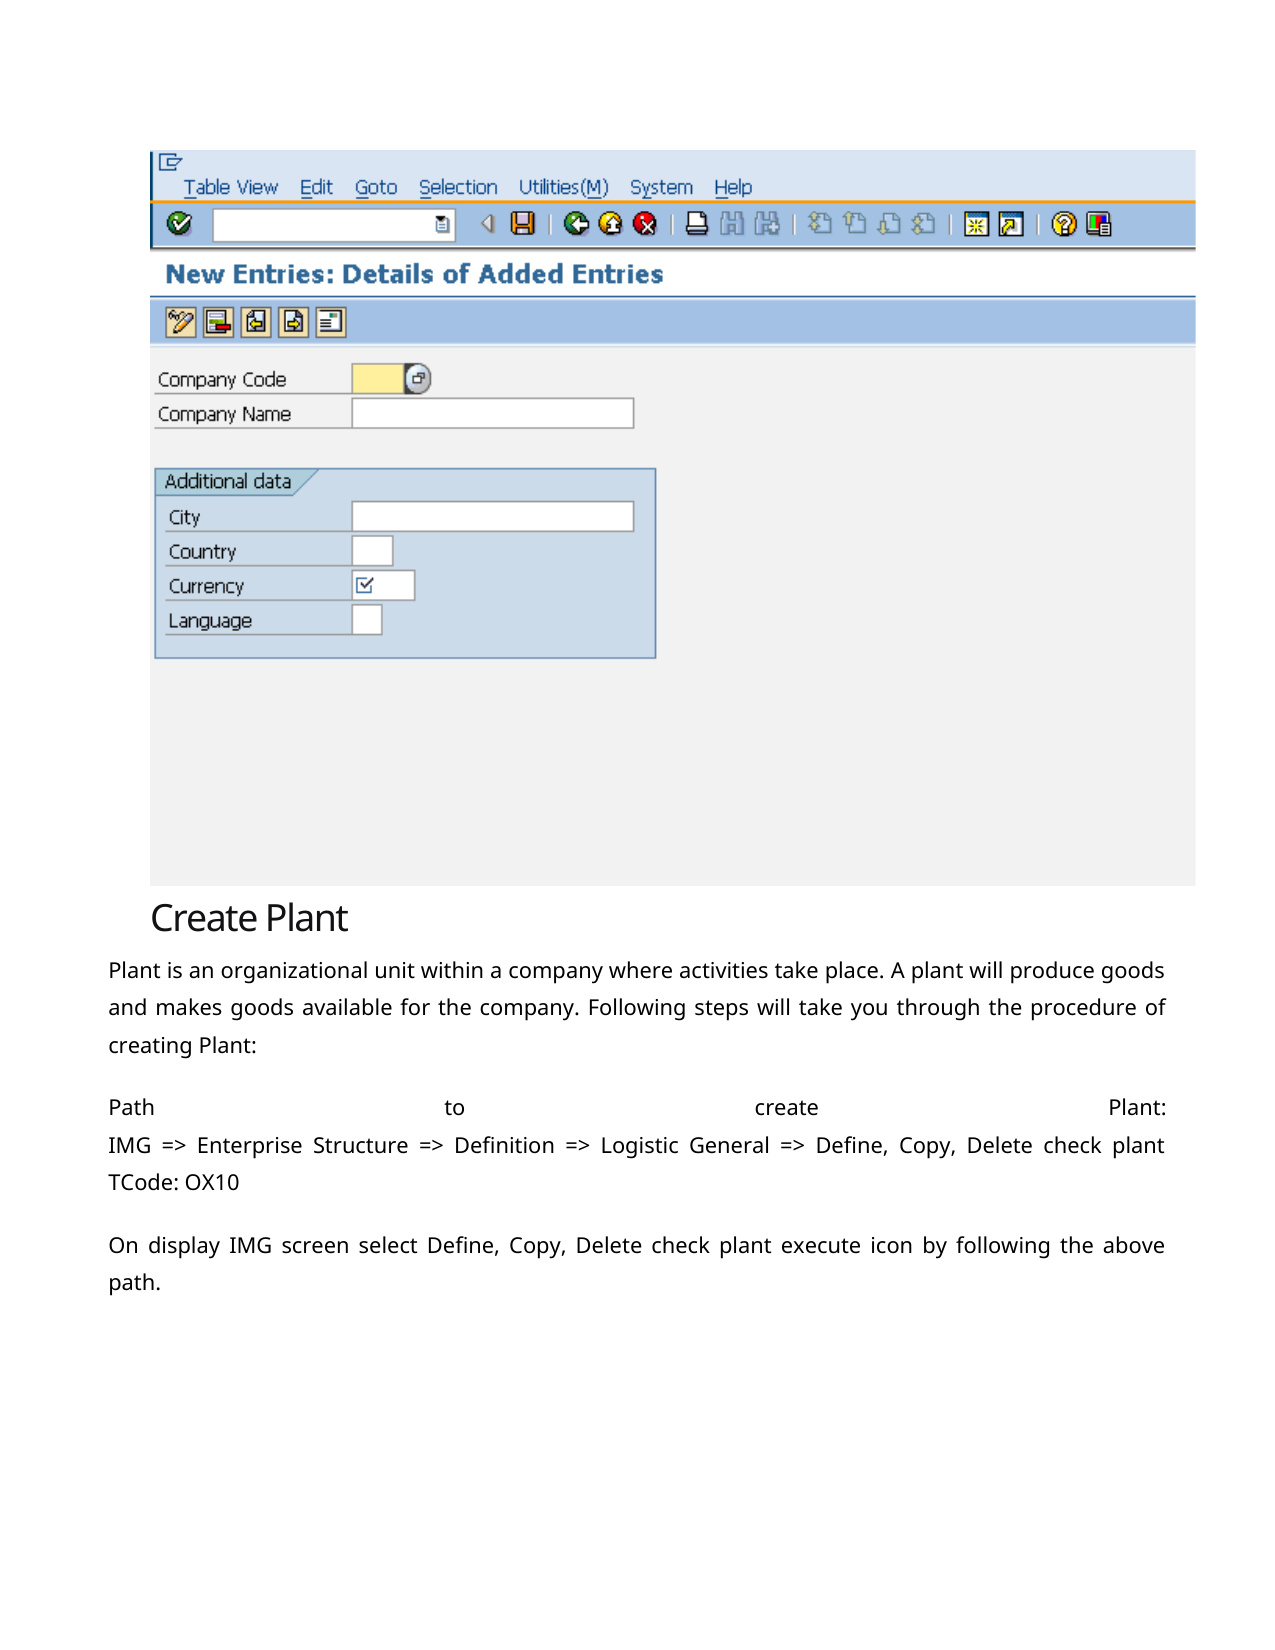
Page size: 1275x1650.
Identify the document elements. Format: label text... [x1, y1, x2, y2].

text Plant is an organizational unit within a company where activities take place. A plant will produce goods and makes goods available for the company. Following steps will take you through the procedure of creating Plant: [108, 947, 1167, 1059]
picture [150, 150, 1196, 886]
text Create Plant [150, 891, 1167, 942]
text Path to create Plant: IMG => Enterprise Structure => Definition => Logistic General => Define, Copy, Delete check plant TCode: OX10 [108, 1084, 1167, 1197]
text On display IMG screen select Define, Copy, Delete check plant execute icon by following the above path. [108, 1222, 1167, 1297]
